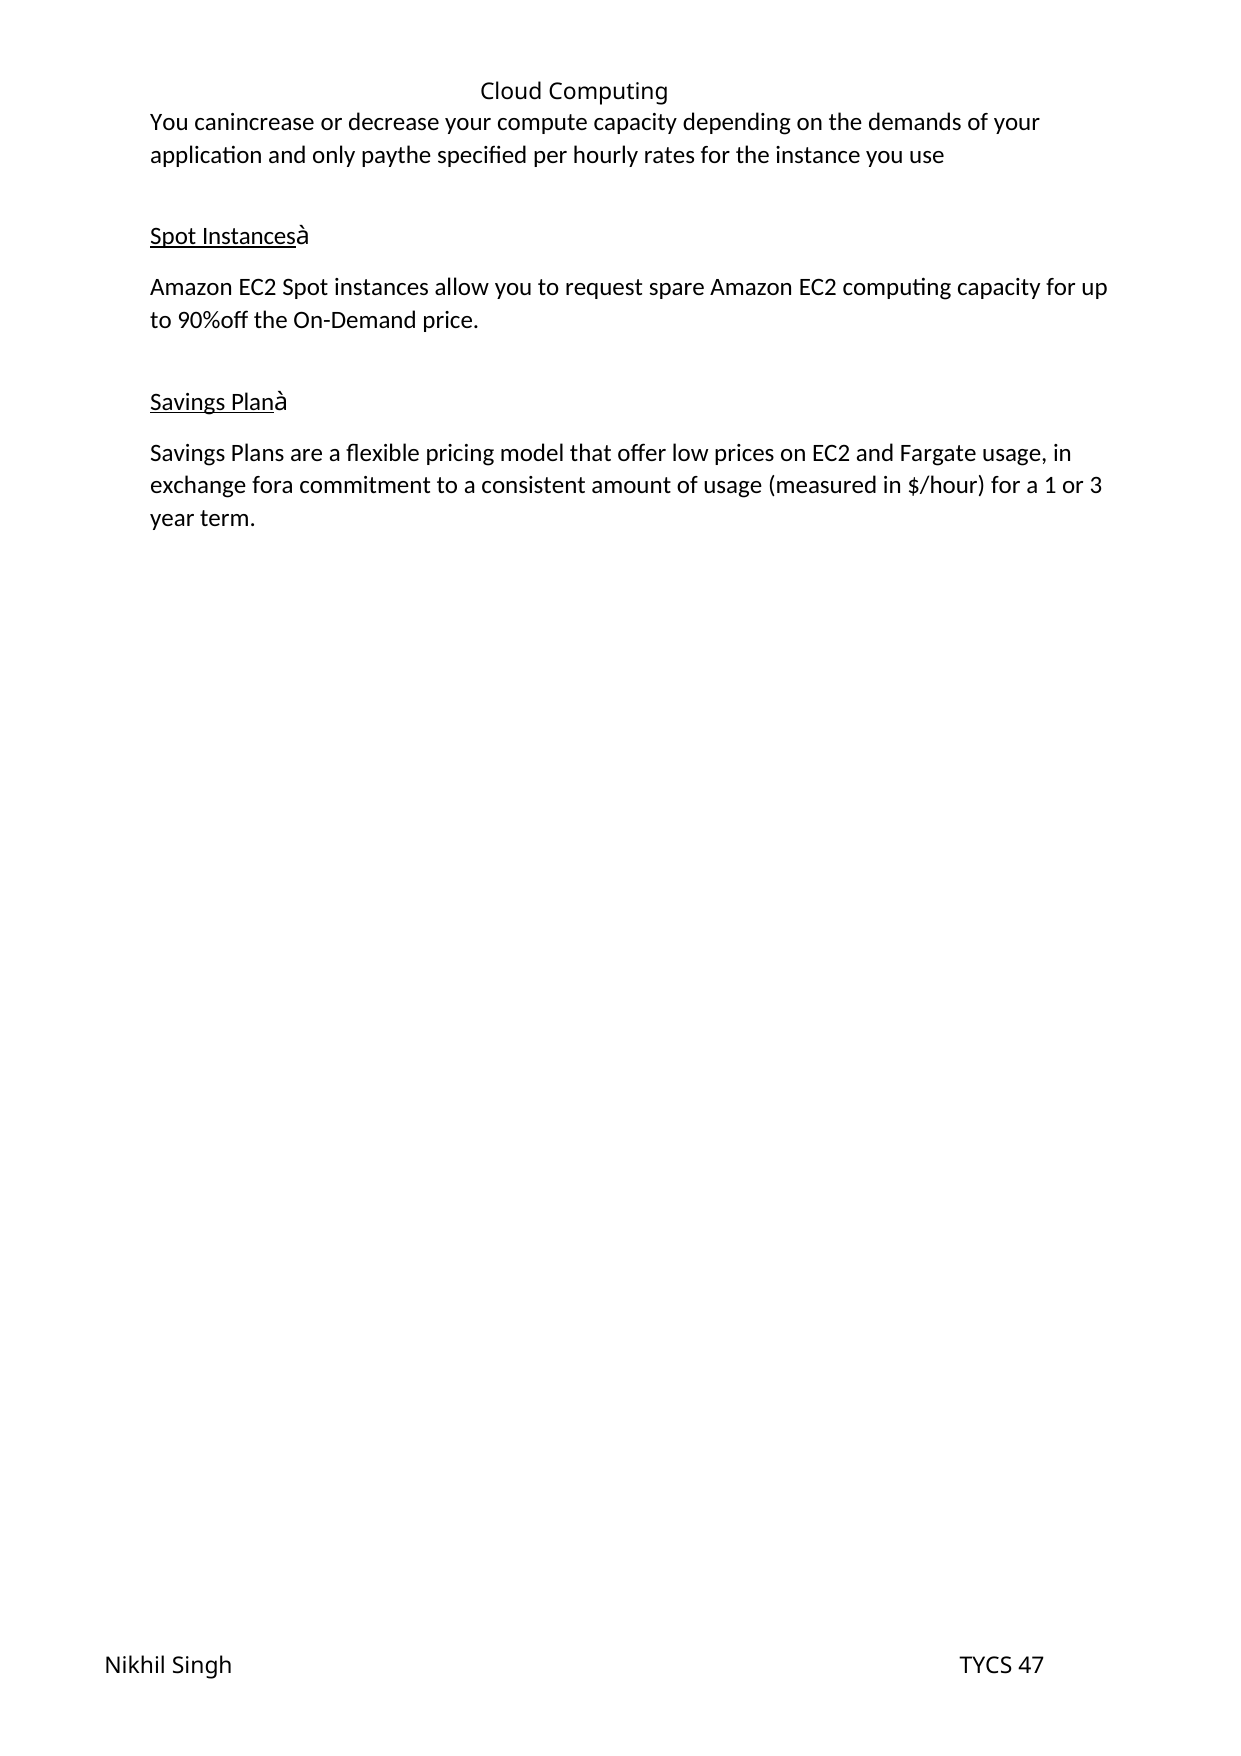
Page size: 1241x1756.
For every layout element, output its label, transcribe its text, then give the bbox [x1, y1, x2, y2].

text Spot Instancesà [150, 218, 1240, 252]
text You canincrease or decrease your compute capacity depending on the demands of your application and only paythe specified per hourly rates for the instance you use [150, 106, 1114, 170]
text Savings Plans are a flexible pricing model that offer low prices on EC2 and Fargate usage, in exchange fora commitment to a consistent amount of usage (measured in $/hour) for a 1 or 3 year term. [150, 437, 1114, 533]
text Savings Planà [150, 383, 1240, 417]
text Amazon EC2 Spot instances allow you to request spare Amazon EC2 computing capacity for up to 90%off the On-Demand price. [150, 271, 1114, 335]
